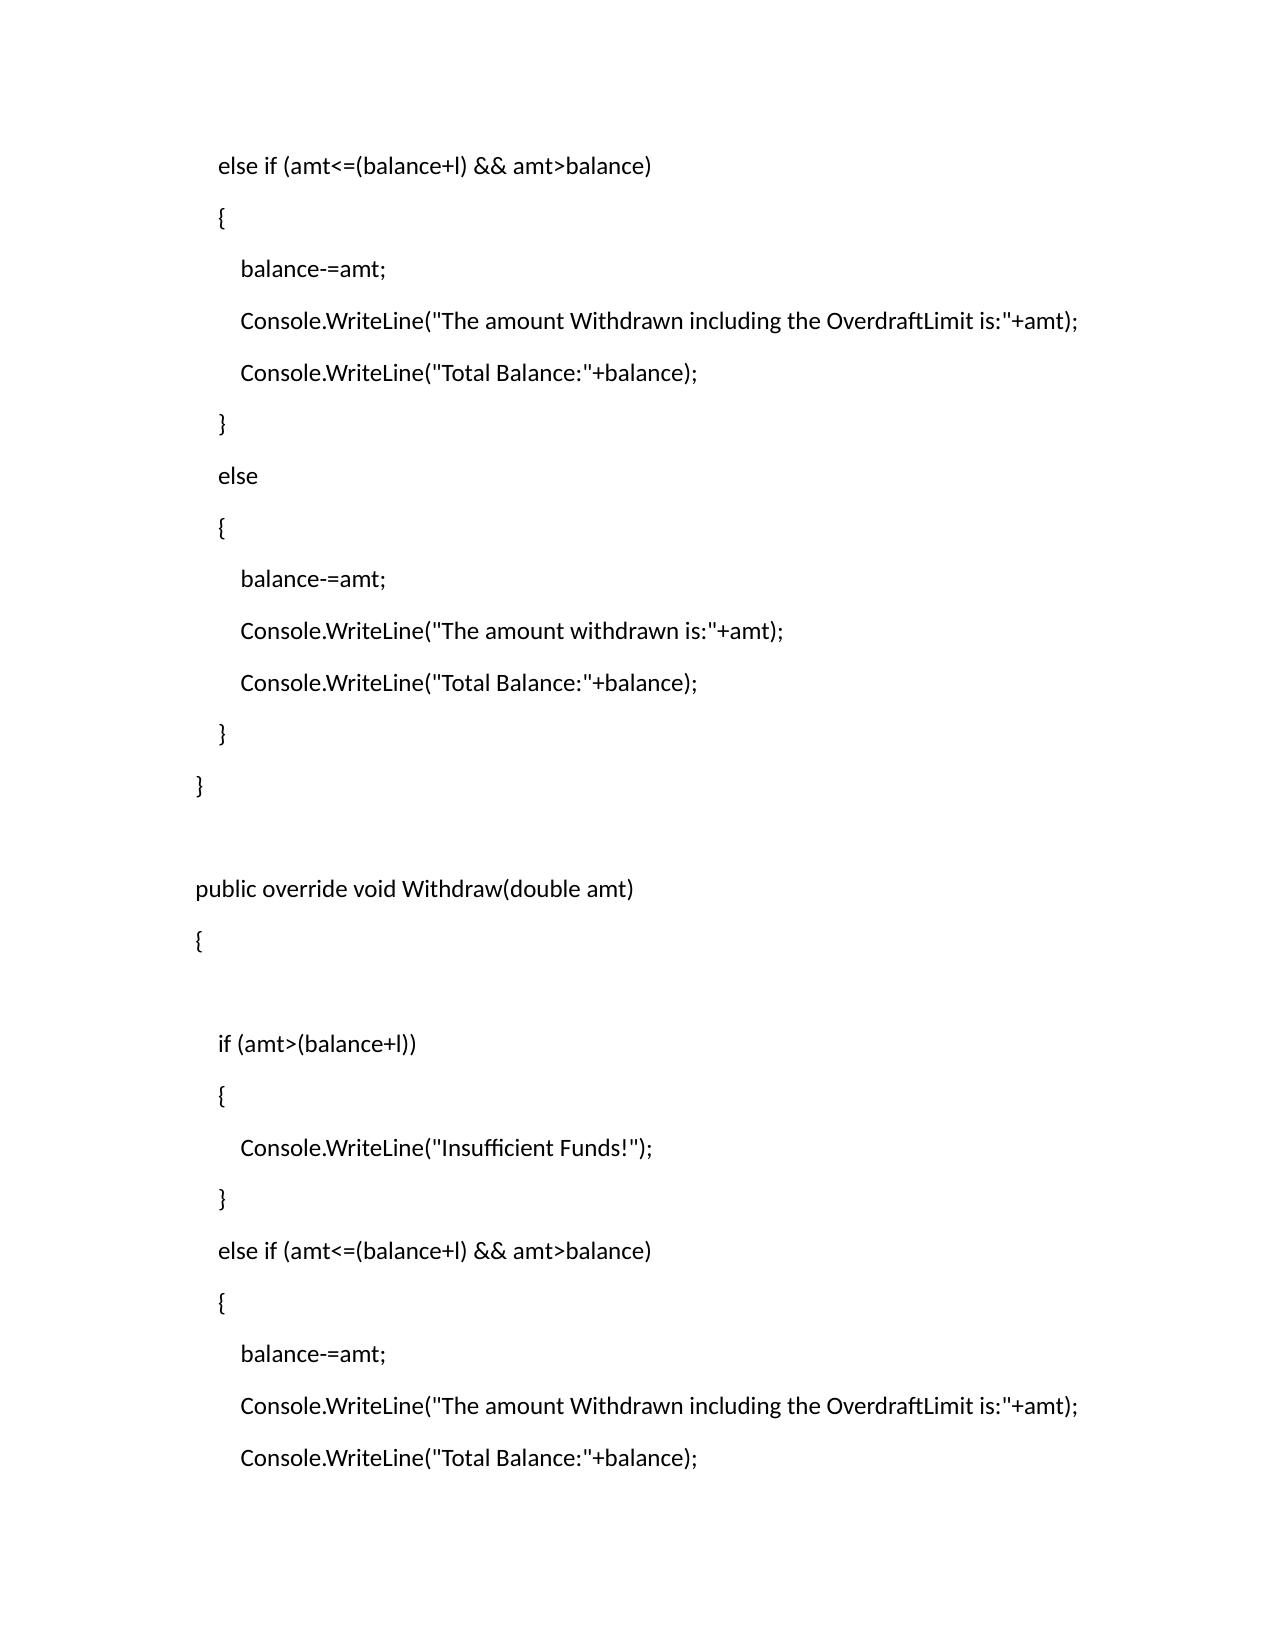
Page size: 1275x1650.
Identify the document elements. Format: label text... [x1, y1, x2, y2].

text balance-=amt; [150, 563, 1125, 594]
text balance-=amt; [150, 253, 1125, 284]
text { [150, 925, 1125, 956]
text Console.WriteLine("Total Balance:"+balance); [150, 667, 1125, 697]
text balance-=amt; [150, 1338, 1125, 1369]
text else [150, 460, 1125, 491]
text { [150, 1080, 1125, 1111]
text } [150, 770, 1125, 801]
text Console.WriteLine("Total Balance:"+balance); [150, 357, 1125, 387]
text Console.WriteLine("The amount withdrawn is:"+amt); [150, 615, 1125, 646]
text else if (amt<=(balance+l) && amt>balance) [150, 150, 1125, 181]
text Console.WriteLine("Insufficient Funds!"); [150, 1132, 1125, 1162]
text } [150, 408, 1125, 439]
text else if (amt<=(balance+l) && amt>balance) [150, 1235, 1125, 1266]
text { [150, 512, 1125, 542]
text if (amt>(balance+l)) [150, 1028, 1125, 1059]
text { [150, 1287, 1125, 1317]
text } [150, 1183, 1125, 1214]
text Console.WriteLine("The amount Withdrawn including the OverdraftLimit is:"+amt); [150, 1390, 1125, 1421]
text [150, 1442, 1125, 1472]
text public override void Withdraw(double amt) [150, 873, 1125, 904]
text } [150, 718, 1125, 749]
text { [150, 202, 1125, 232]
text Console.WriteLine("The amount Withdrawn including the OverdraftLimit is:"+amt); [150, 305, 1125, 336]
